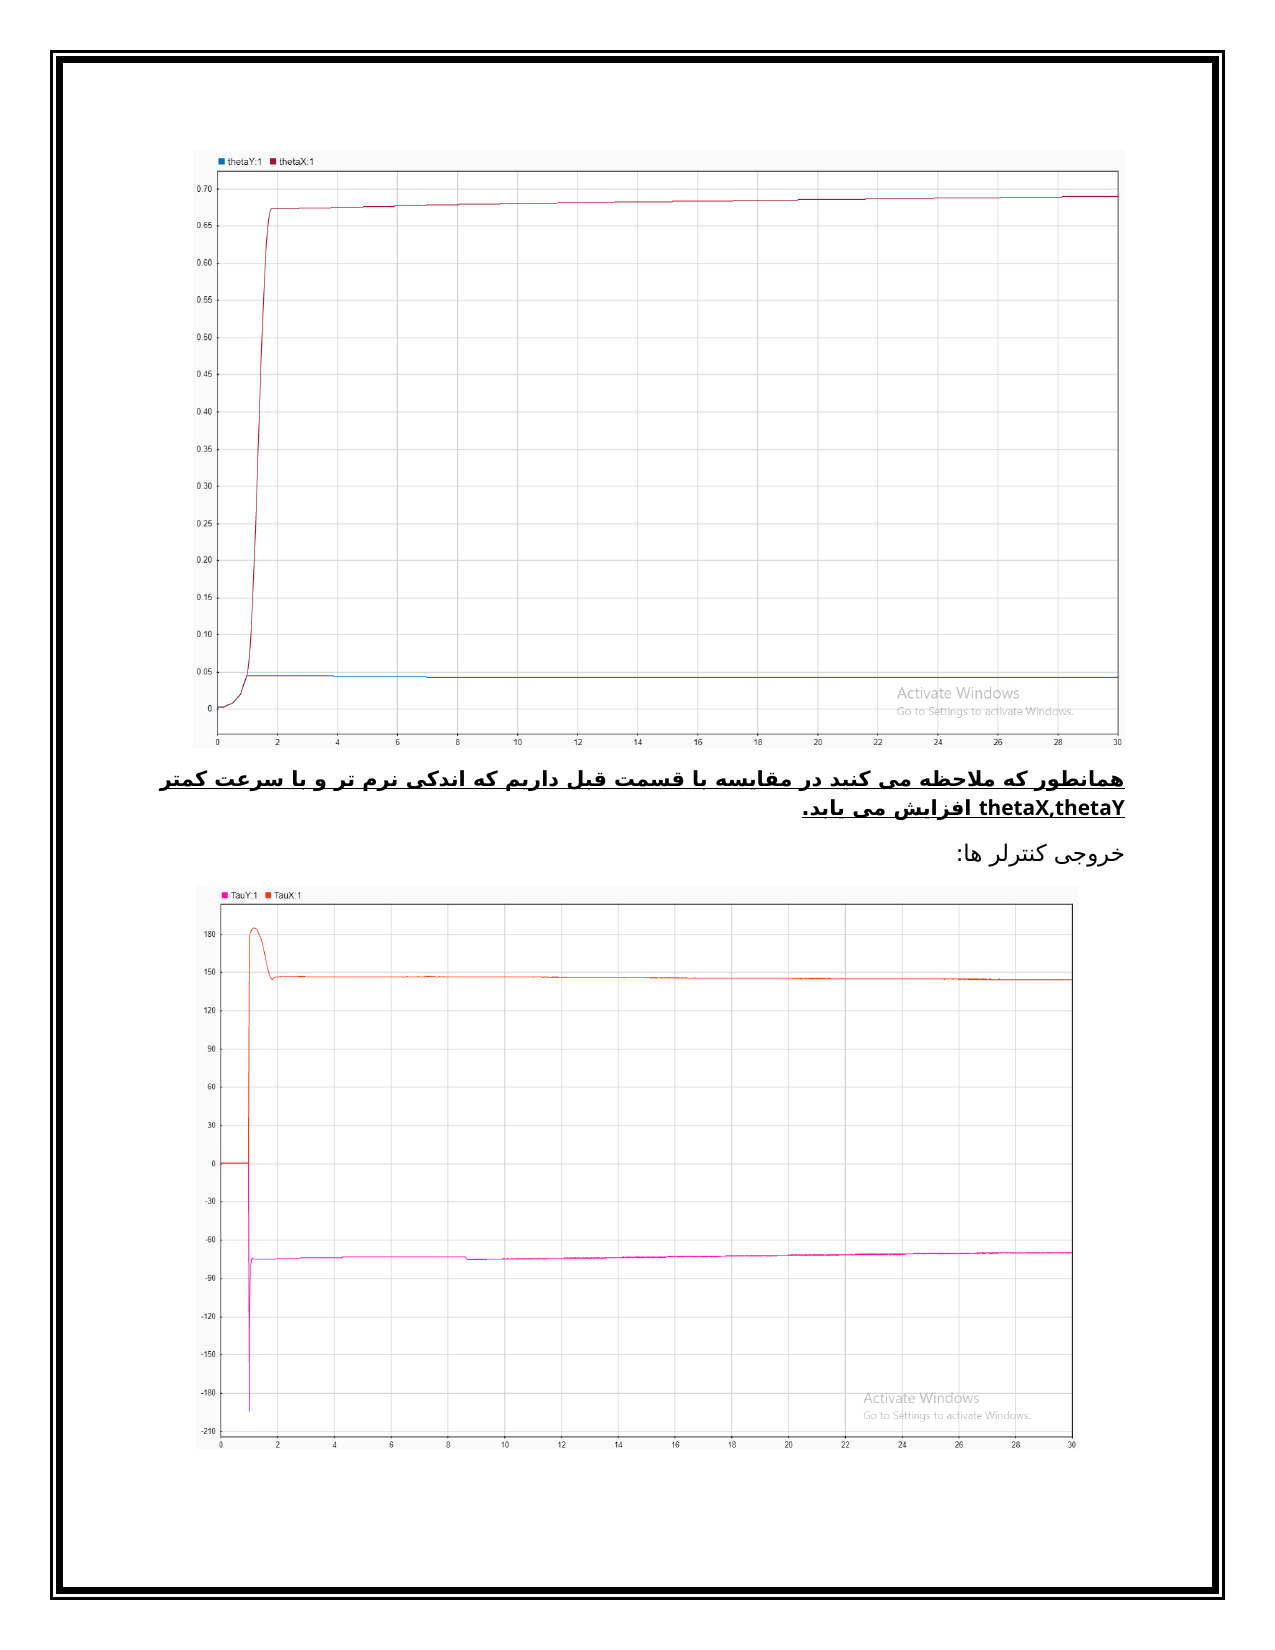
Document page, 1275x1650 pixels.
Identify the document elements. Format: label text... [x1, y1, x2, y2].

text خروجی کنترلر ها: [150, 841, 1125, 867]
text همانطور که ملاحظه می کنید در مقایسه با قسمت قبل داریم که اندکی نرم تر و با سرعت کمتر thetaX,thetaY افزایش می یابد. [150, 767, 1125, 822]
picture [193, 150, 1125, 748]
picture [196, 886, 1079, 1449]
